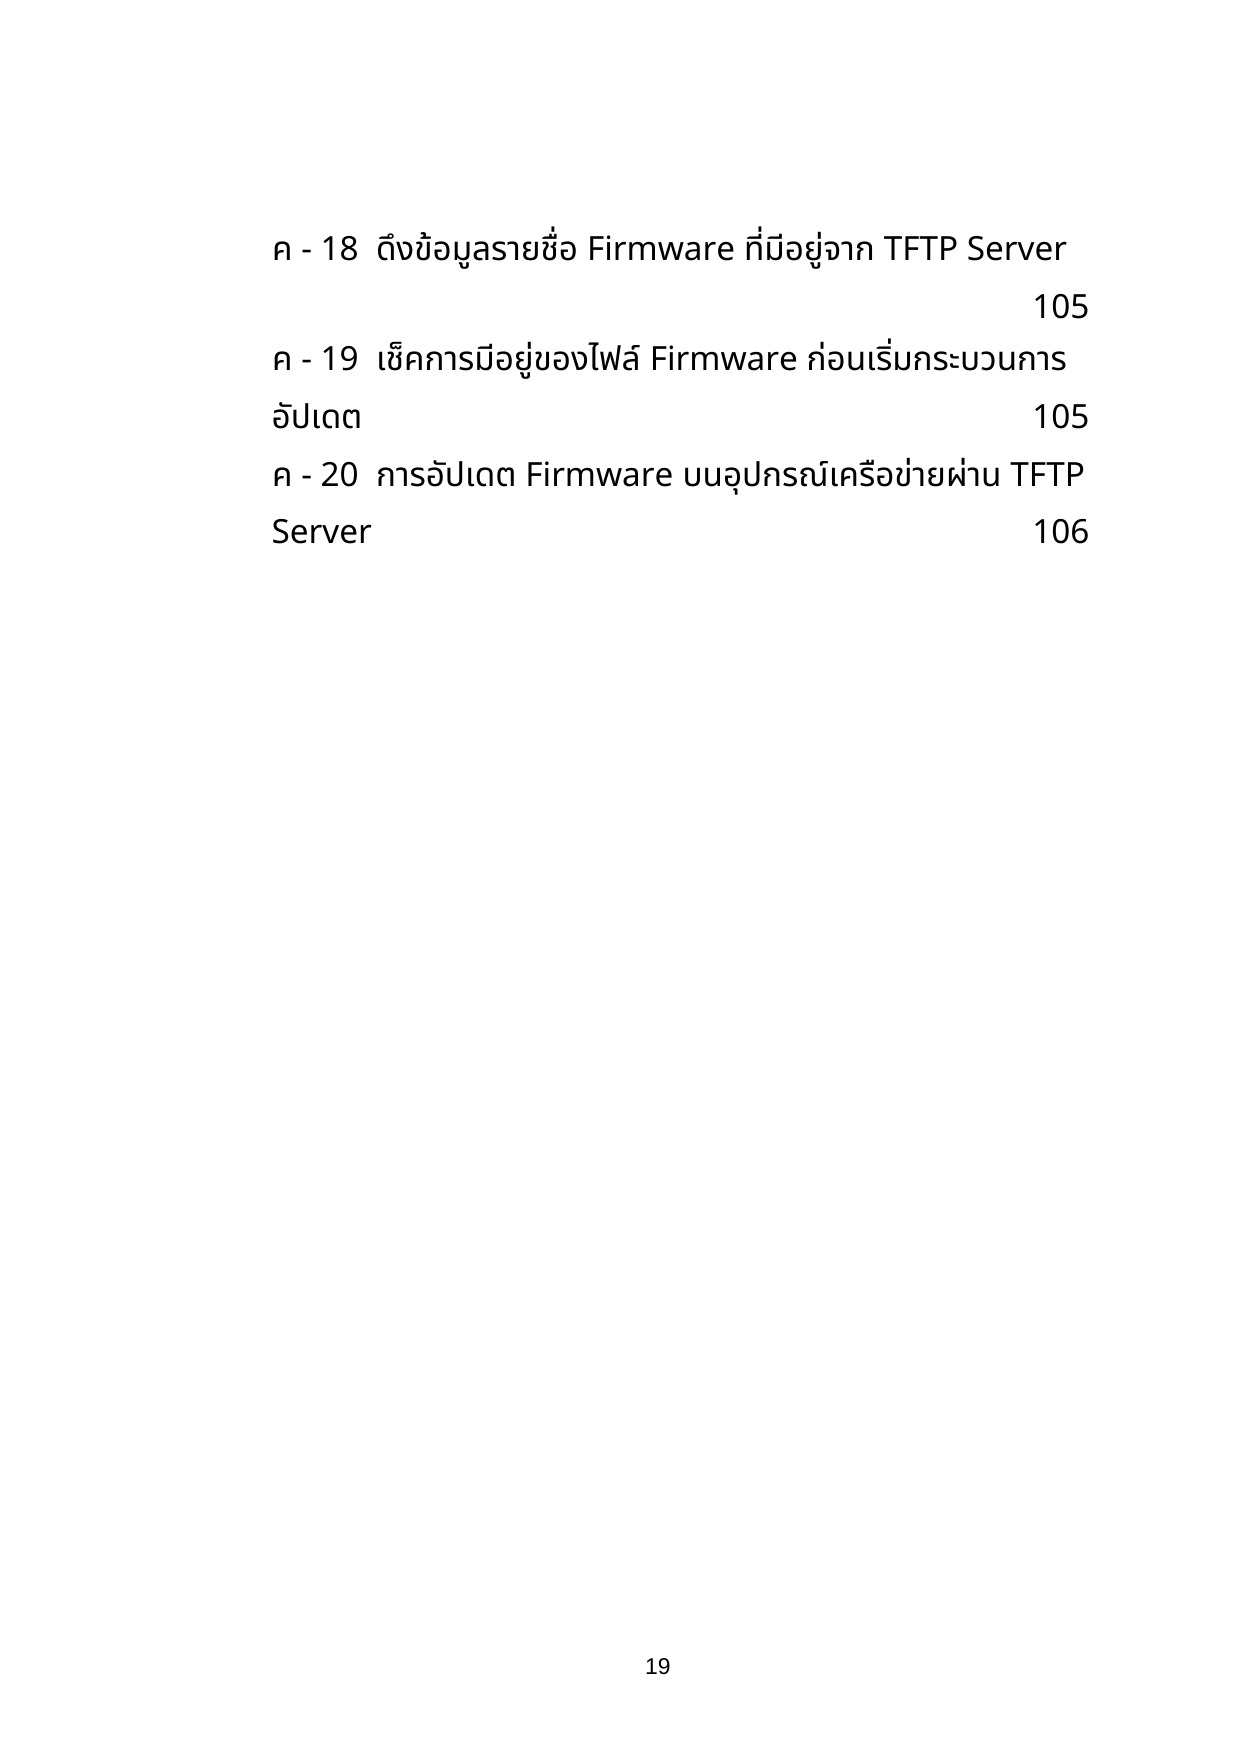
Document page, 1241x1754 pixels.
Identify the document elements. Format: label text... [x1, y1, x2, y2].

text ค - 18 ดึงข้อมูลรายชื่อ Firmware ที่มีอยู่จาก TFTP Server 105 [271, 225, 1090, 328]
text ค - 20 การอัปเดต Firmware บนอุปกรณ์เครือข่ายผ่าน TFTP Server 106 [271, 451, 1090, 554]
text ค - 19 เช็คการมีอยู่ของไฟล์ Firmware ก่อนเริ่มกระบวนการอัปเดต 105 [271, 334, 1090, 443]
